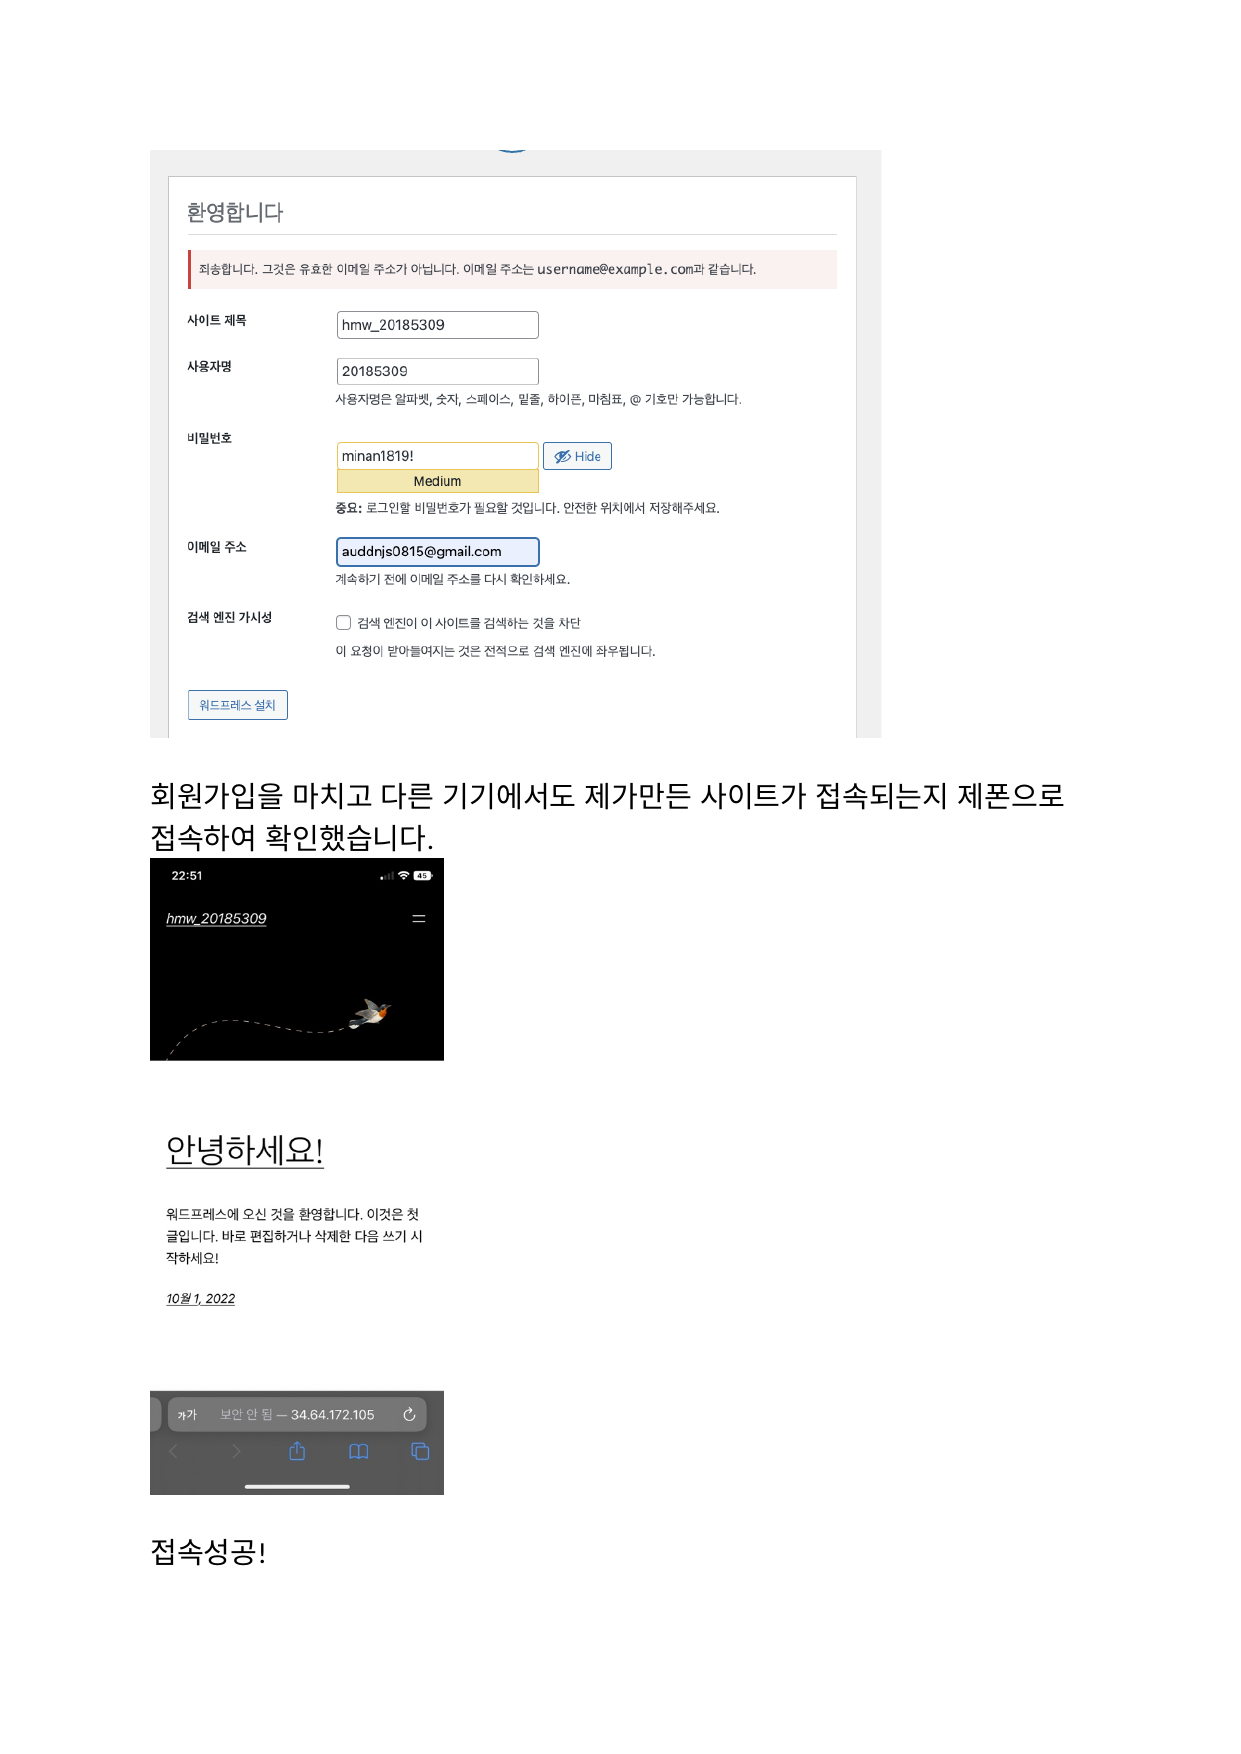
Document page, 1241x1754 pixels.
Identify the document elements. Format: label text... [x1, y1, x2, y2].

picture [150, 858, 444, 1495]
text 접속성공! [150, 1530, 1090, 1572]
picture [150, 150, 882, 738]
text 회원가입을 마치고 다른 기기에서도 제가만든 사이트가 접속되는지 제폰으로 접속하여 확인했습니다. [150, 773, 1090, 858]
